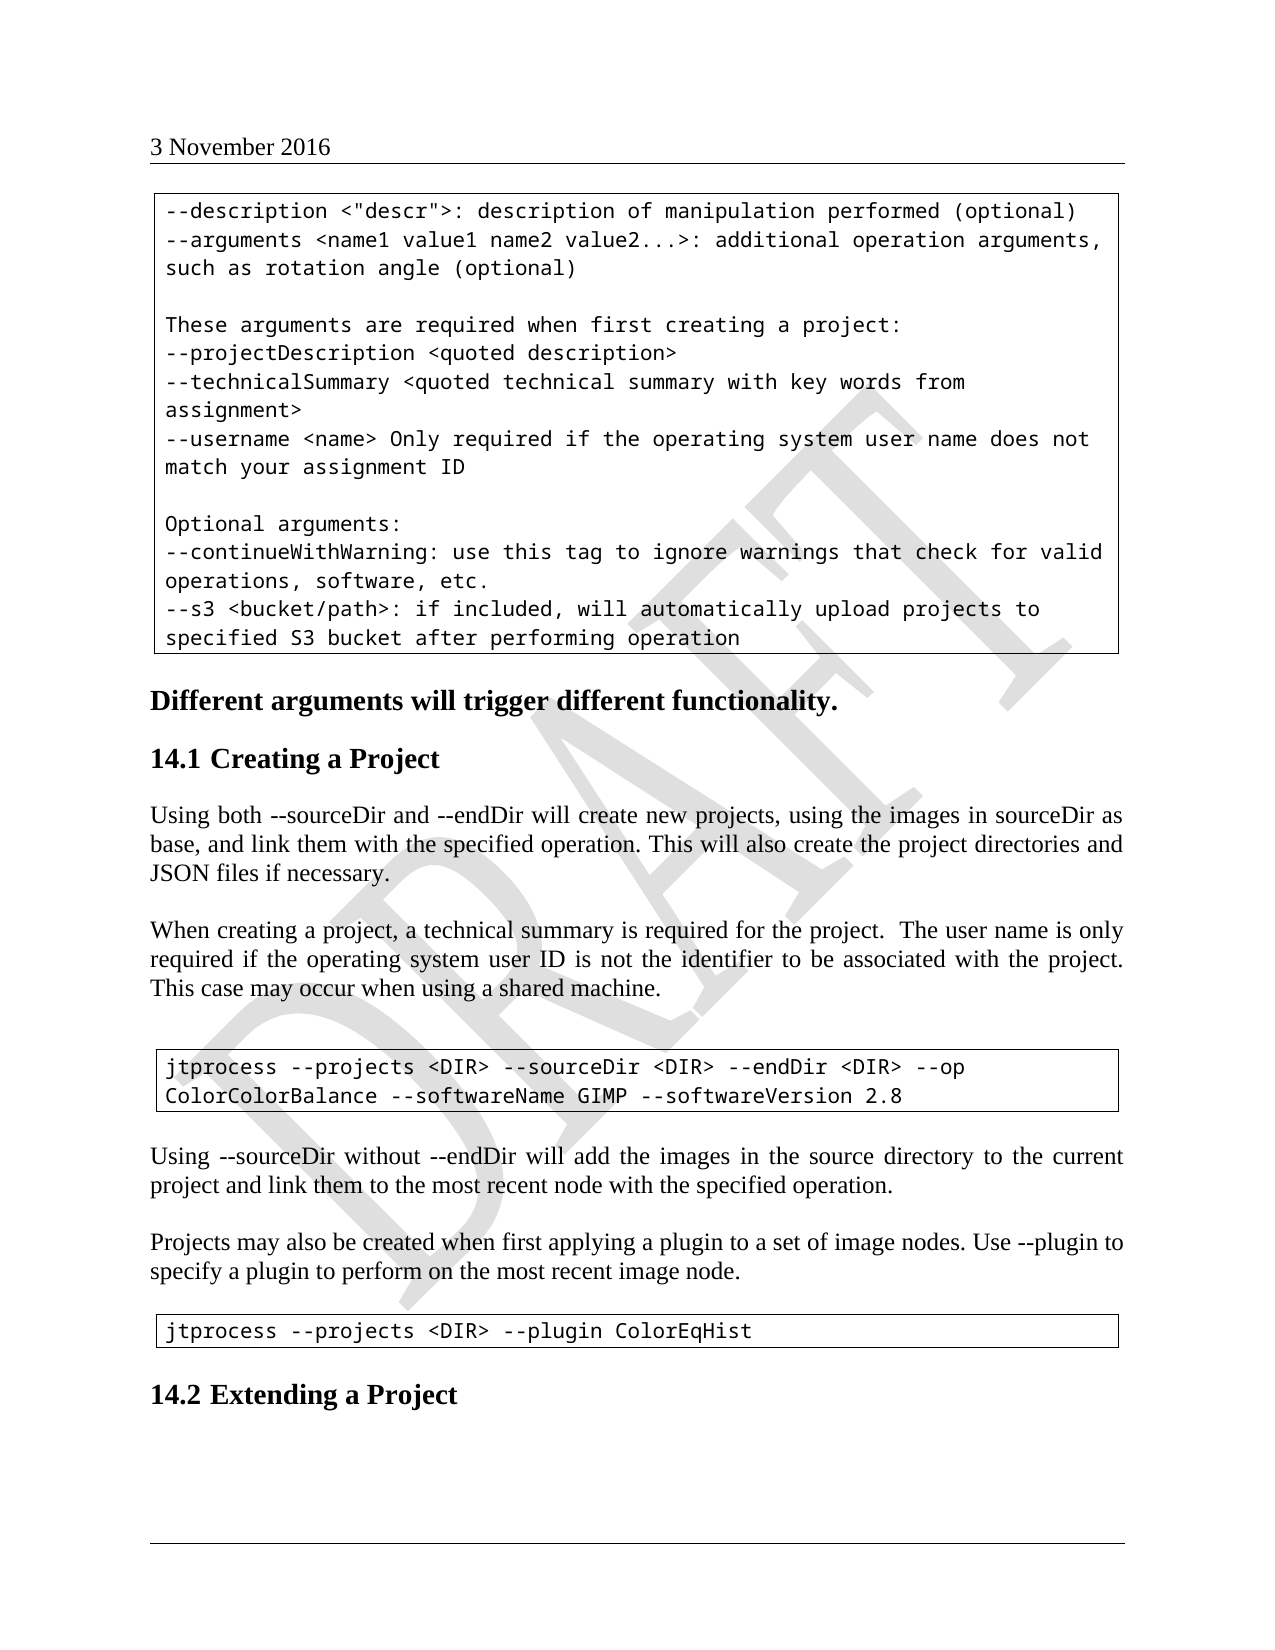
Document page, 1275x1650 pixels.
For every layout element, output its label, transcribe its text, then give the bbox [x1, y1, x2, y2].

text --username <name> Only required if the operating system user name does not match your assignment ID [155, 421, 1118, 481]
text --continueWithWarning: use this tag to ignore warnings that check for valid operations, software, etc. [155, 534, 1118, 591]
text When creating a project, a technical summary is required for the project. The user name is only required if the operating system user ID is not the identifier to be associated with the project. This case may occur when using a shared machine. [150, 915, 1125, 1001]
subtitle Different arguments will trigger different functionality. [150, 683, 1125, 717]
text --arguments <name1 value1 name2 value2...>: additional operation arguments, such as rotation angle (optional) [155, 222, 1118, 282]
text Using both --sourceDir and --endDir will create new projects, using the images in sourceDir as base, and link them with the specified operation. This will also create the project directories and JSON files if necessary. [150, 800, 1125, 886]
text jtprocess --projects <DIR> --sourceDir <DIR> --endDir <DIR> --op ColorColorBalance --softwareName GIMP --softwareVersion 2.8 [157, 1050, 1118, 1111]
text --description <"descr">: description of manipulation performed (optional) [155, 194, 1118, 222]
subtitle Extending a Project [150, 1377, 1125, 1411]
text Using --sourceDir without --endDir will add the images in the source directory to the current project and link them to the most recent node with the specified operation. [150, 1141, 1125, 1198]
text --technicalSummary <quoted technical summary with key words from assignment> [155, 364, 1118, 421]
text --projectDescription <quoted description> [155, 335, 1118, 364]
text Optional arguments: [155, 506, 1118, 534]
text Projects may also be created when first applying a plugin to a set of image nodes. Use --plugin to specify a plugin to perform on the most recent image node. [150, 1227, 1125, 1285]
text jtprocess --projects <DIR> --plugin ColorEqHist [157, 1315, 1118, 1347]
text These arguments are required when first creating a project: [155, 307, 1118, 335]
text --s3 <bucket/path>: if included, will automatically upload projects to specified S3 bucket after performing operation [155, 591, 1118, 653]
subtitle Creating a Project [150, 742, 1125, 775]
